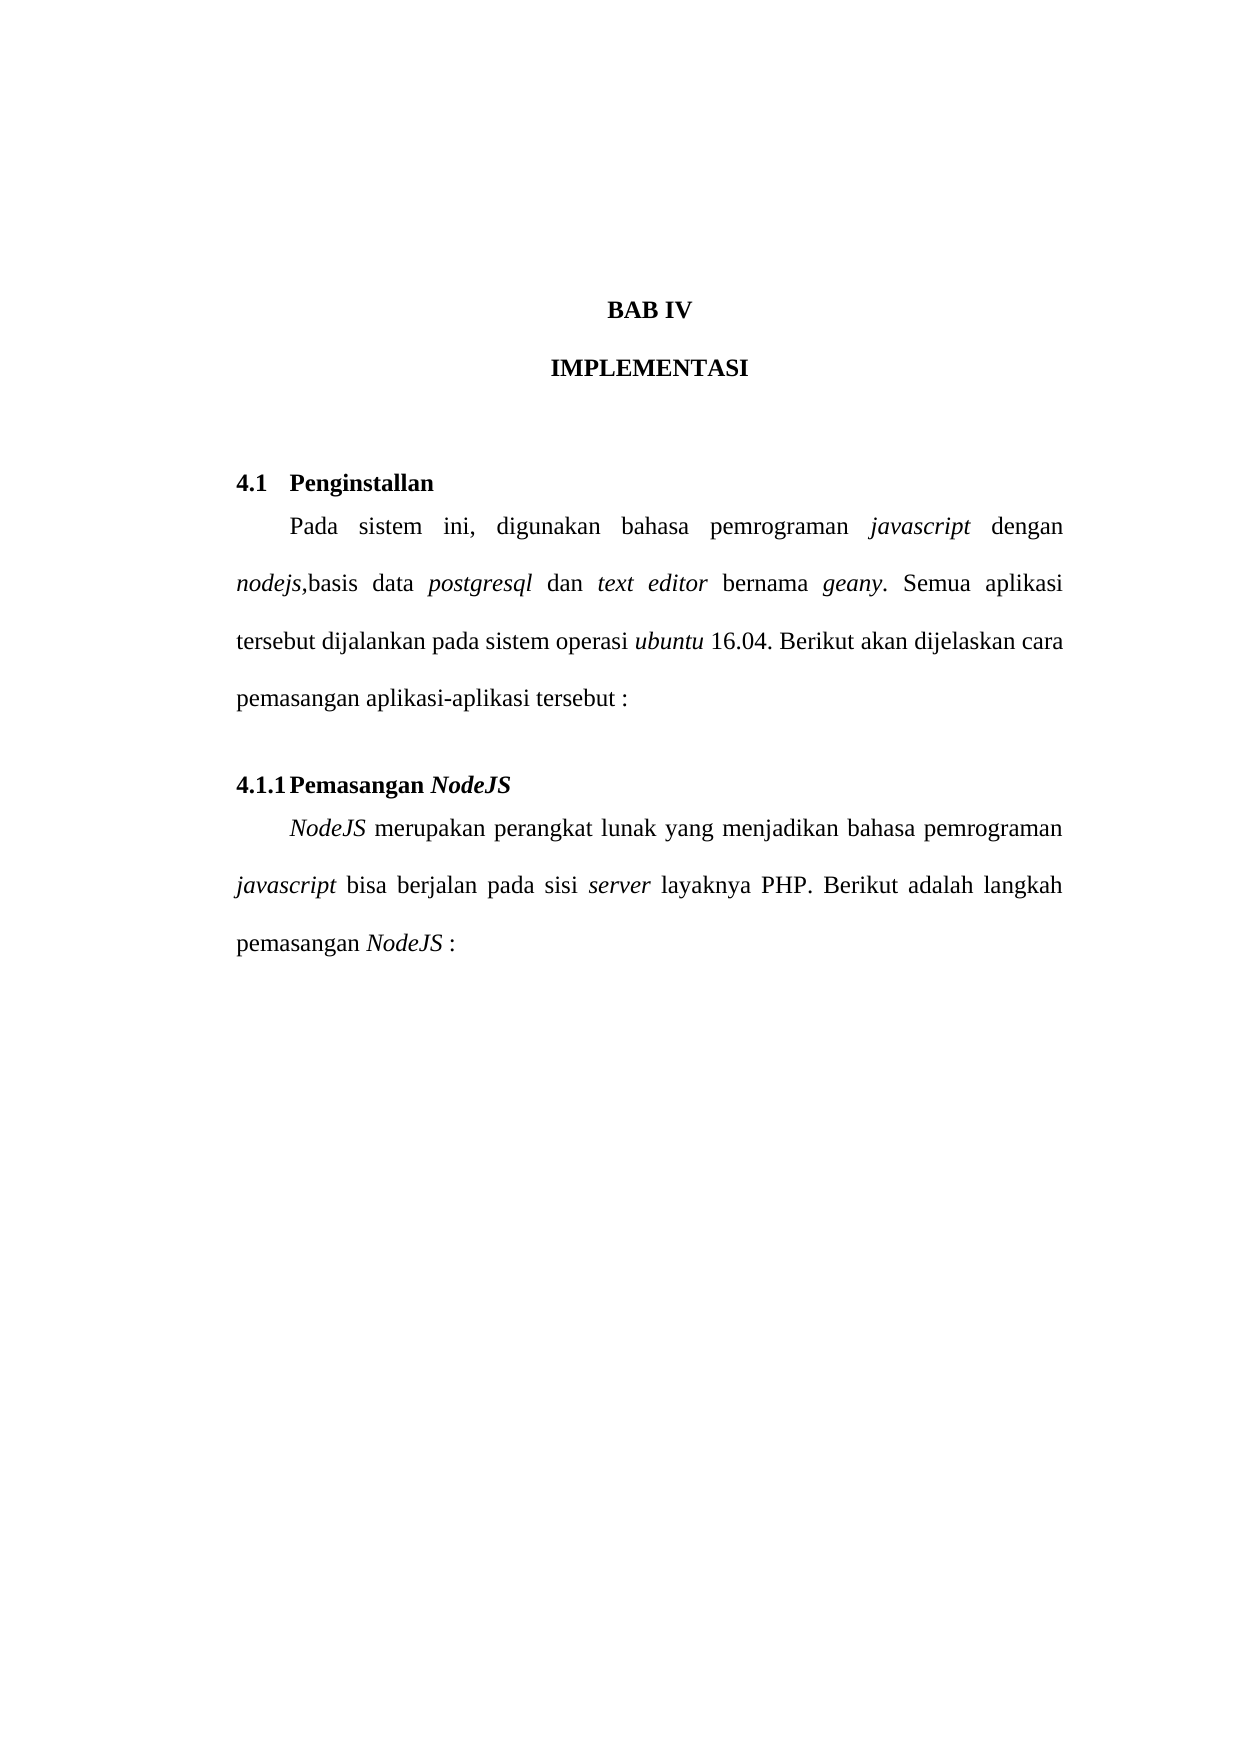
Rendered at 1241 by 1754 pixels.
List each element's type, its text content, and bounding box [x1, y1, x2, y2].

text NodeJS merupakan perangkat lunak yang menjadikan bahasa pemrograman javascript bisa berjalan pada sisi server layaknya PHP. Berikut adalah langkah pemasangan NodeJS : [236, 813, 1063, 957]
text IMPLEMENTASI [236, 353, 1063, 382]
text 4.1 Penginstallan [236, 468, 1063, 497]
text Pada sistem ini, digunakan bahasa pemrograman javascript dengan nodejs,basis data postgresql dan text editor bernama geany. Semua aplikasi tersebut dijalankan pada sistem operasi ubuntu 16.04. Berikut akan dijelaskan cara pemasangan aplikasi-aplikasi tersebut : [236, 511, 1063, 712]
text BAB IV [236, 295, 1063, 324]
text 4.1.1 Pemasangan NodeJS [236, 770, 1063, 798]
